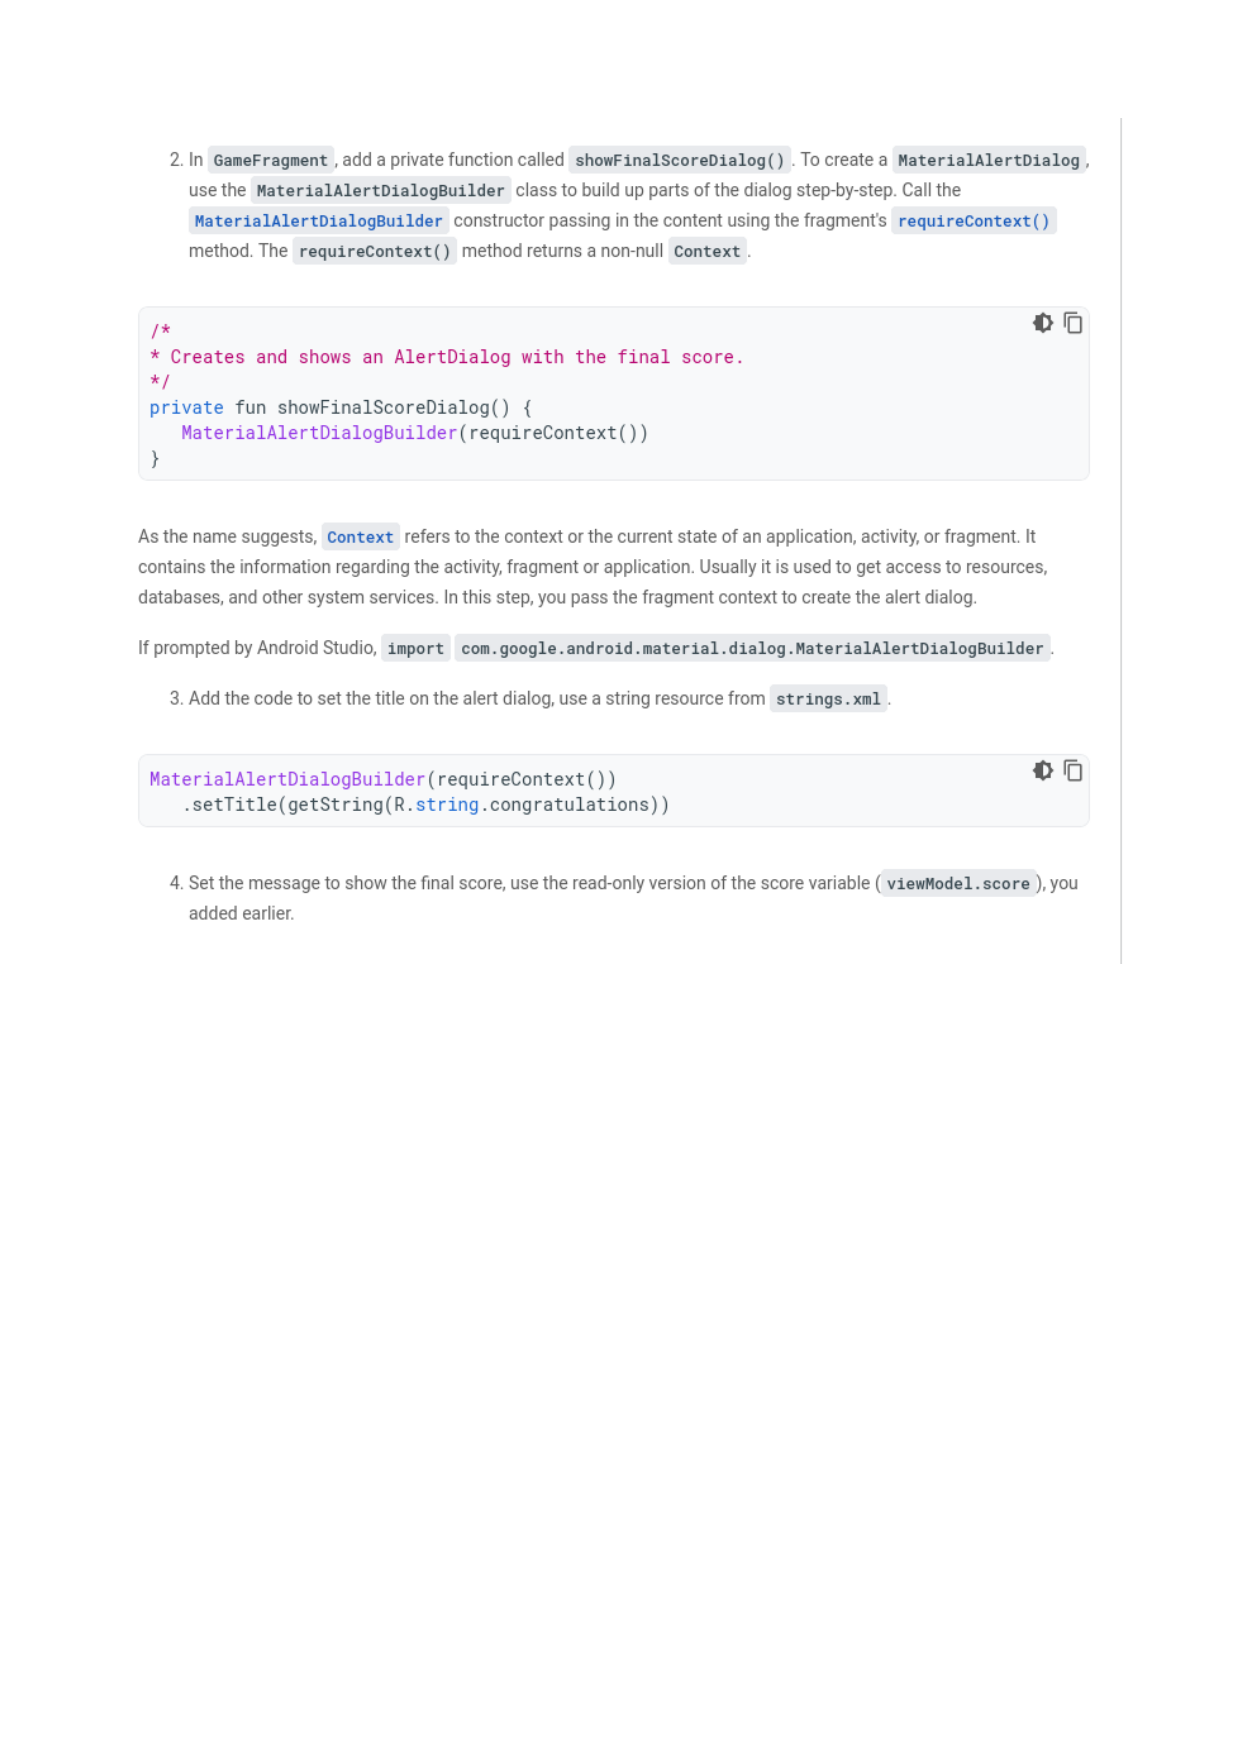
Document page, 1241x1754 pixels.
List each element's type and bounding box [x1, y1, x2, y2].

picture [118, 118, 1123, 964]
